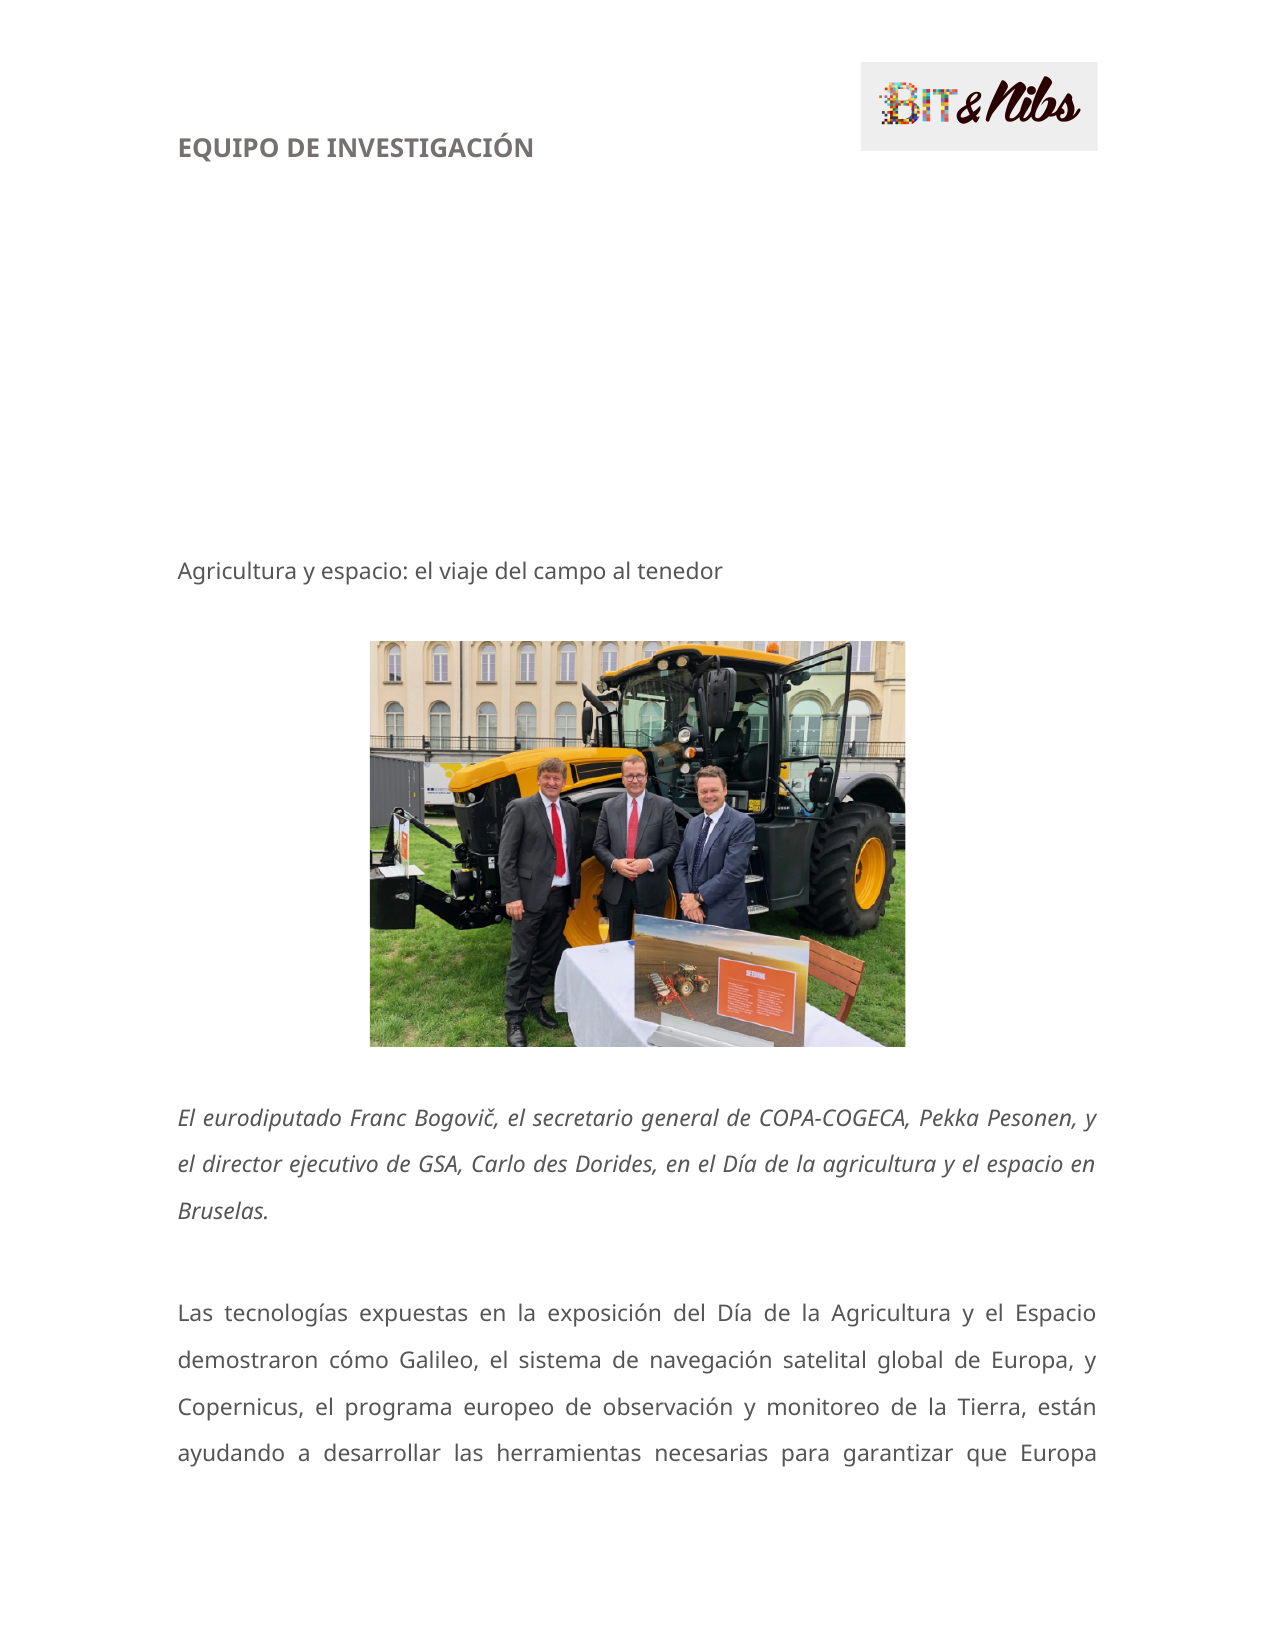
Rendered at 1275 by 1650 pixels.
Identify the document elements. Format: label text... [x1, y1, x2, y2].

picture [860, 62, 1098, 151]
text Agricultura y espacio: el viaje del campo al tenedor [177, 555, 1098, 586]
picture [369, 641, 906, 1047]
text El eurodiputado Franc Bogovič, el secretario general de COPA-COGECA, Pekka Pesonen, y el director ejecutivo de GSA, Carlo des Dorides, en el Día de la agricultura y el espacio en Bruselas. [177, 1101, 1098, 1226]
